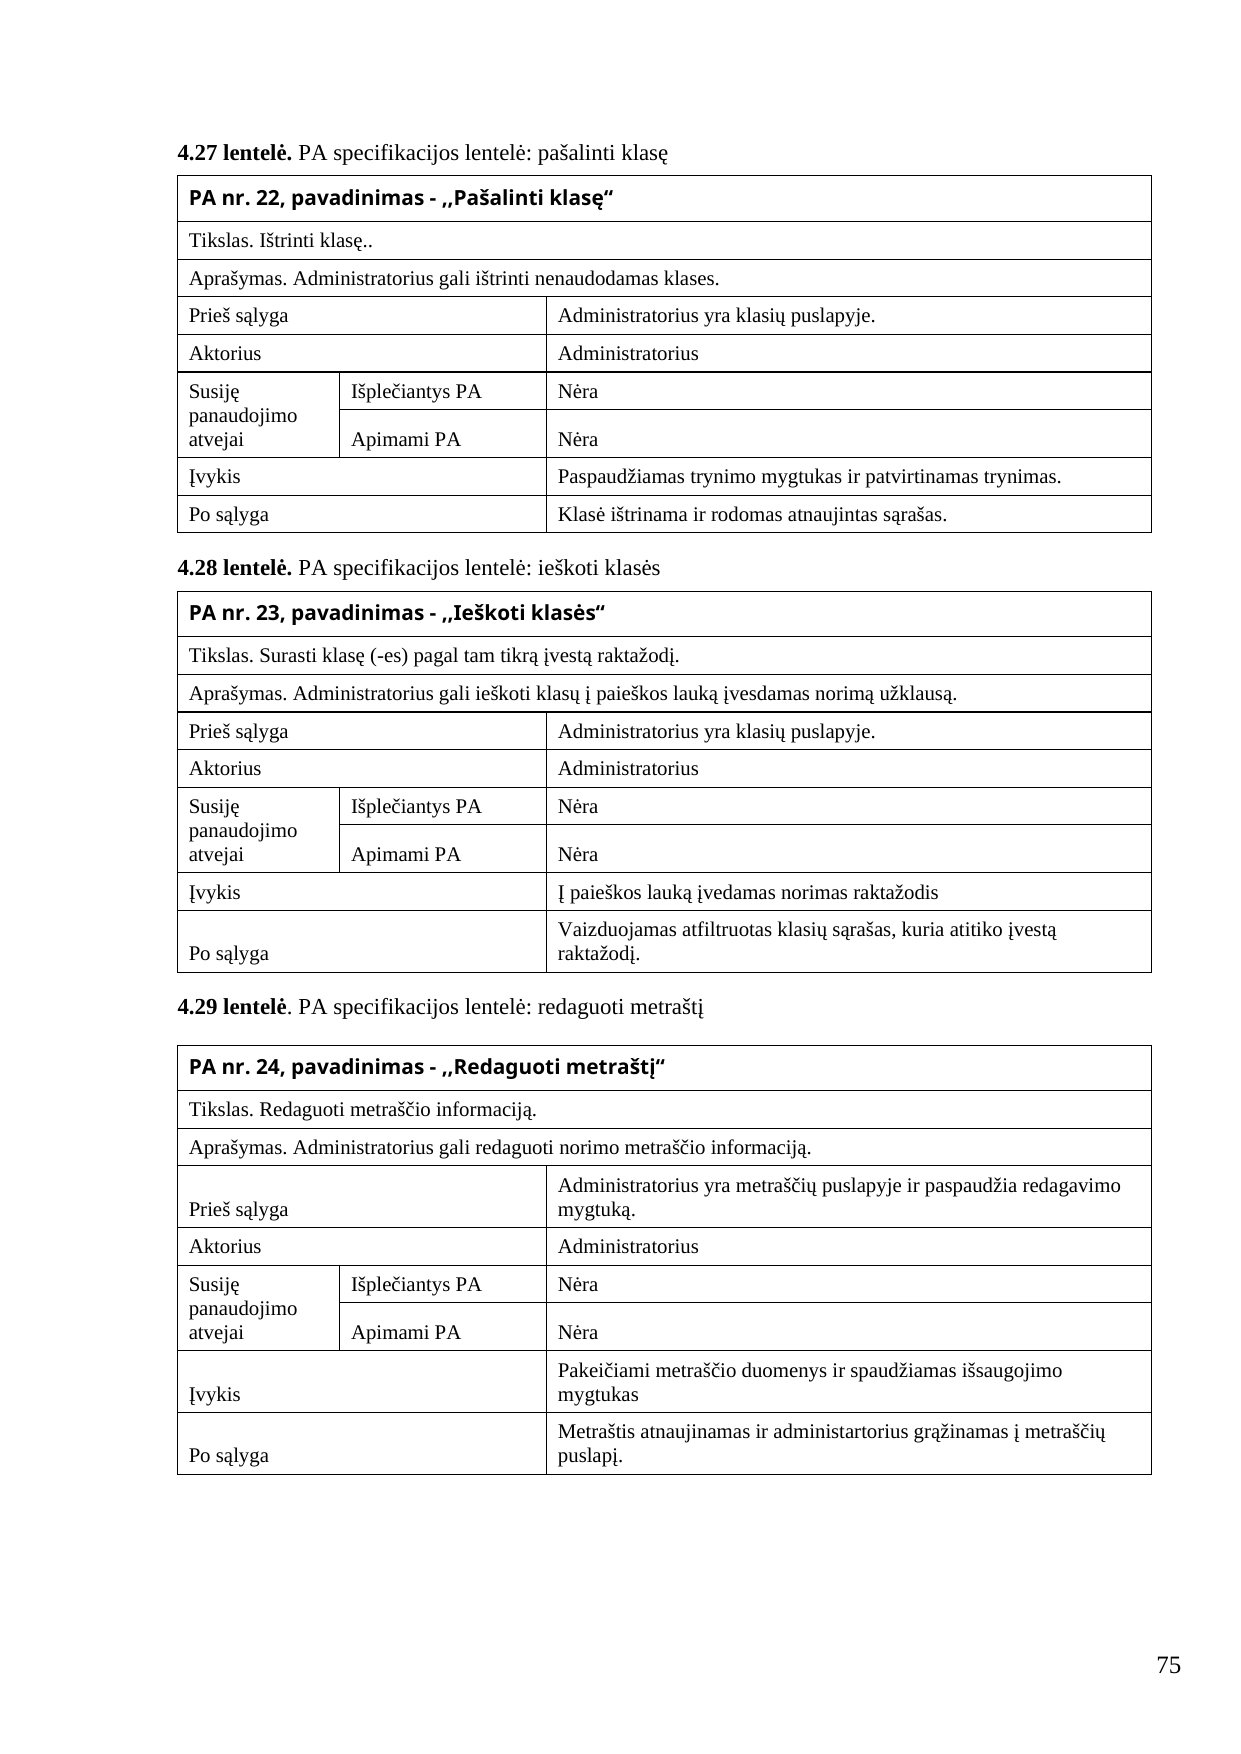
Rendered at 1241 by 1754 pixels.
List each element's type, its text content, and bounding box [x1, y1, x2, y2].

table_cell Apimami PA [340, 1303, 546, 1350]
table_cell Tikslas. Redaguoti metraščio informaciją. [178, 1091, 1151, 1128]
table_cell Klasė ištrinama ir rodomas atnaujintas sąrašas. [547, 496, 1151, 532]
table_cell Išplečiantys PA [340, 373, 546, 409]
table_cell Nėra [547, 1266, 1151, 1302]
table_cell Prieš sąlyga [178, 297, 546, 334]
table_cell Nėra [547, 410, 1151, 457]
table_cell Prieš sąlyga [178, 713, 546, 749]
table_cell Išplečiantys PA [340, 788, 546, 824]
table_cell Susiję panaudojimo atvejai [178, 1266, 339, 1350]
table_cell Administratorius [547, 1228, 1151, 1264]
table_cell Aktorius [178, 1228, 546, 1264]
table_cell Administratorius yra klasių puslapyje. [547, 713, 1151, 749]
table_header PA nr. 22, pavadinimas - ,,Pašalinti klasę“ [178, 176, 1151, 221]
table_cell Įvykis [178, 873, 546, 910]
table_cell Administratorius [547, 335, 1151, 371]
table_cell Tikslas. Ištrinti klasę.. [178, 222, 1151, 258]
table_cell Administratorius yra klasių puslapyje. [547, 297, 1151, 334]
table_cell Susiję panaudojimo atvejai [178, 373, 339, 457]
table_cell Išplečiantys PA [340, 1266, 546, 1302]
table_cell Aktorius [178, 335, 546, 371]
table_cell Nėra [547, 1303, 1151, 1350]
table_cell Metraštis atnaujinamas ir administartorius grąžinamas į metraščių puslapį. [547, 1413, 1151, 1473]
table_cell Aktorius [178, 750, 546, 787]
table_cell Nėra [547, 825, 1151, 872]
table_cell Po sąlyga [178, 496, 546, 532]
table_cell Įvykis [178, 458, 546, 495]
table_cell Prieš sąlyga [178, 1166, 546, 1227]
table_cell Aprašymas. Administratorius gali ieškoti klasų į paieškos lauką įvesdamas norimą užklausą. [178, 675, 1151, 711]
table_cell Įvykis [178, 1351, 546, 1412]
table_cell Į paieškos lauką įvedamas norimas raktažodis [547, 873, 1151, 910]
table_cell Po sąlyga [178, 911, 546, 972]
table_cell Apimami PA [340, 825, 546, 872]
table_cell Aprašymas. Administratorius gali redaguoti norimo metraščio informaciją. [178, 1129, 1151, 1165]
table_cell Paspaudžiamas trynimo mygtukas ir patvirtinamas trynimas. [547, 458, 1151, 495]
table_cell Po sąlyga [178, 1413, 546, 1473]
table_cell Aprašymas. Administratorius gali ištrinti nenaudodamas klases. [178, 260, 1151, 296]
table_cell Tikslas. Surasti klasę (-es) pagal tam tikrą įvestą raktažodį. [178, 637, 1151, 674]
table_cell Pakeičiami metraščio duomenys ir spaudžiamas išsaugojimo mygtukas [547, 1351, 1151, 1412]
table_cell Nėra [547, 373, 1151, 409]
table_header PA nr. 24, pavadinimas - ,,Redaguoti metraštį“ [178, 1046, 1151, 1090]
table_cell Susiję panaudojimo atvejai [178, 788, 339, 872]
table_cell Vaizduojamas atfiltruotas klasių sąrašas, kuria atitiko įvestą raktažodį. [547, 911, 1151, 972]
table_cell Apimami PA [340, 410, 546, 457]
table_cell Administratorius yra metraščių puslapyje ir paspaudžia redagavimo mygtuką. [547, 1166, 1151, 1227]
table_header PA nr. 23, pavadinimas - ,,Ieškoti klasės“ [178, 592, 1151, 636]
table_cell Administratorius [547, 750, 1151, 787]
table_cell Nėra [547, 788, 1151, 824]
